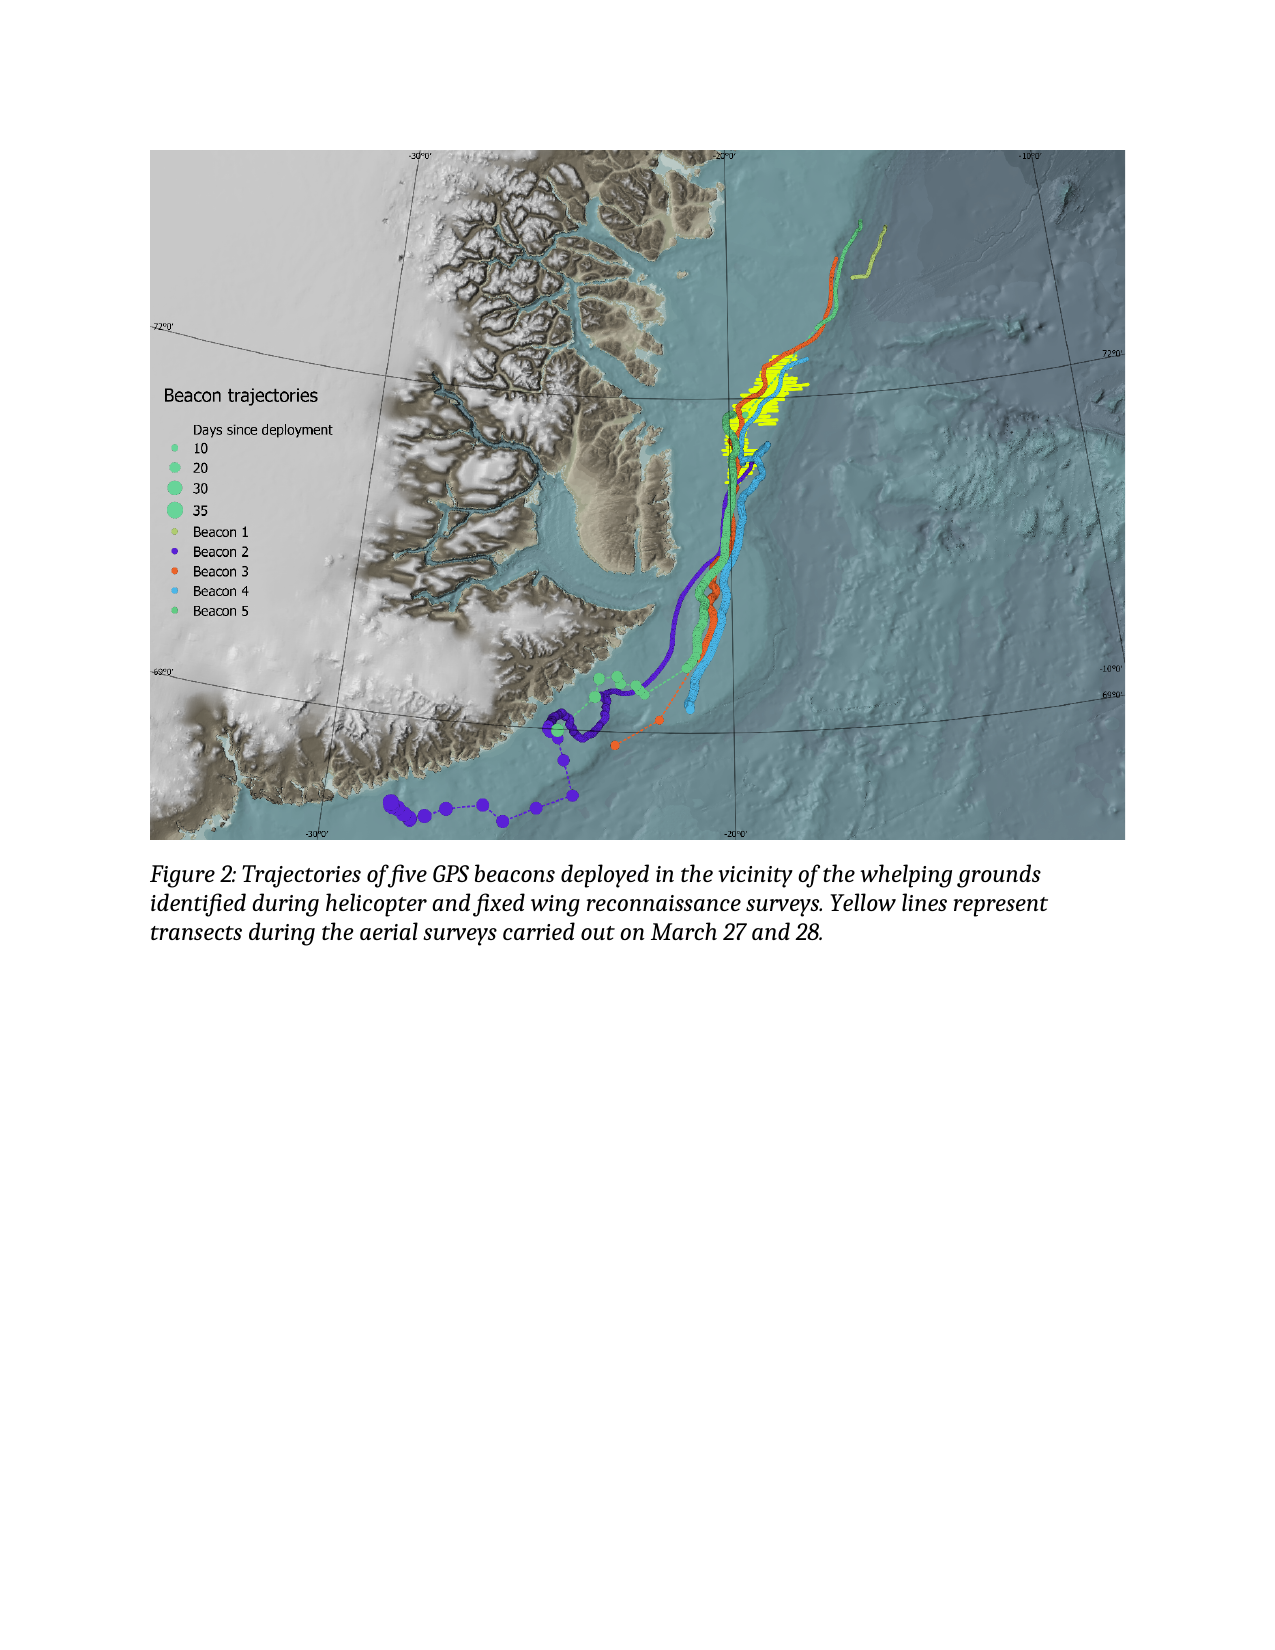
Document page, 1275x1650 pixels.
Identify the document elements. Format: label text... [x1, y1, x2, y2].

text Figure 2: Trajectories of five GPS beacons deployed in the vicinity of the whelping grounds identified during helicopter and fixed wing reconnaissance surveys. Yellow lines represent transects during the aerial surveys carried out on March 27 and 28. [150, 860, 1125, 946]
picture [150, 150, 1125, 840]
